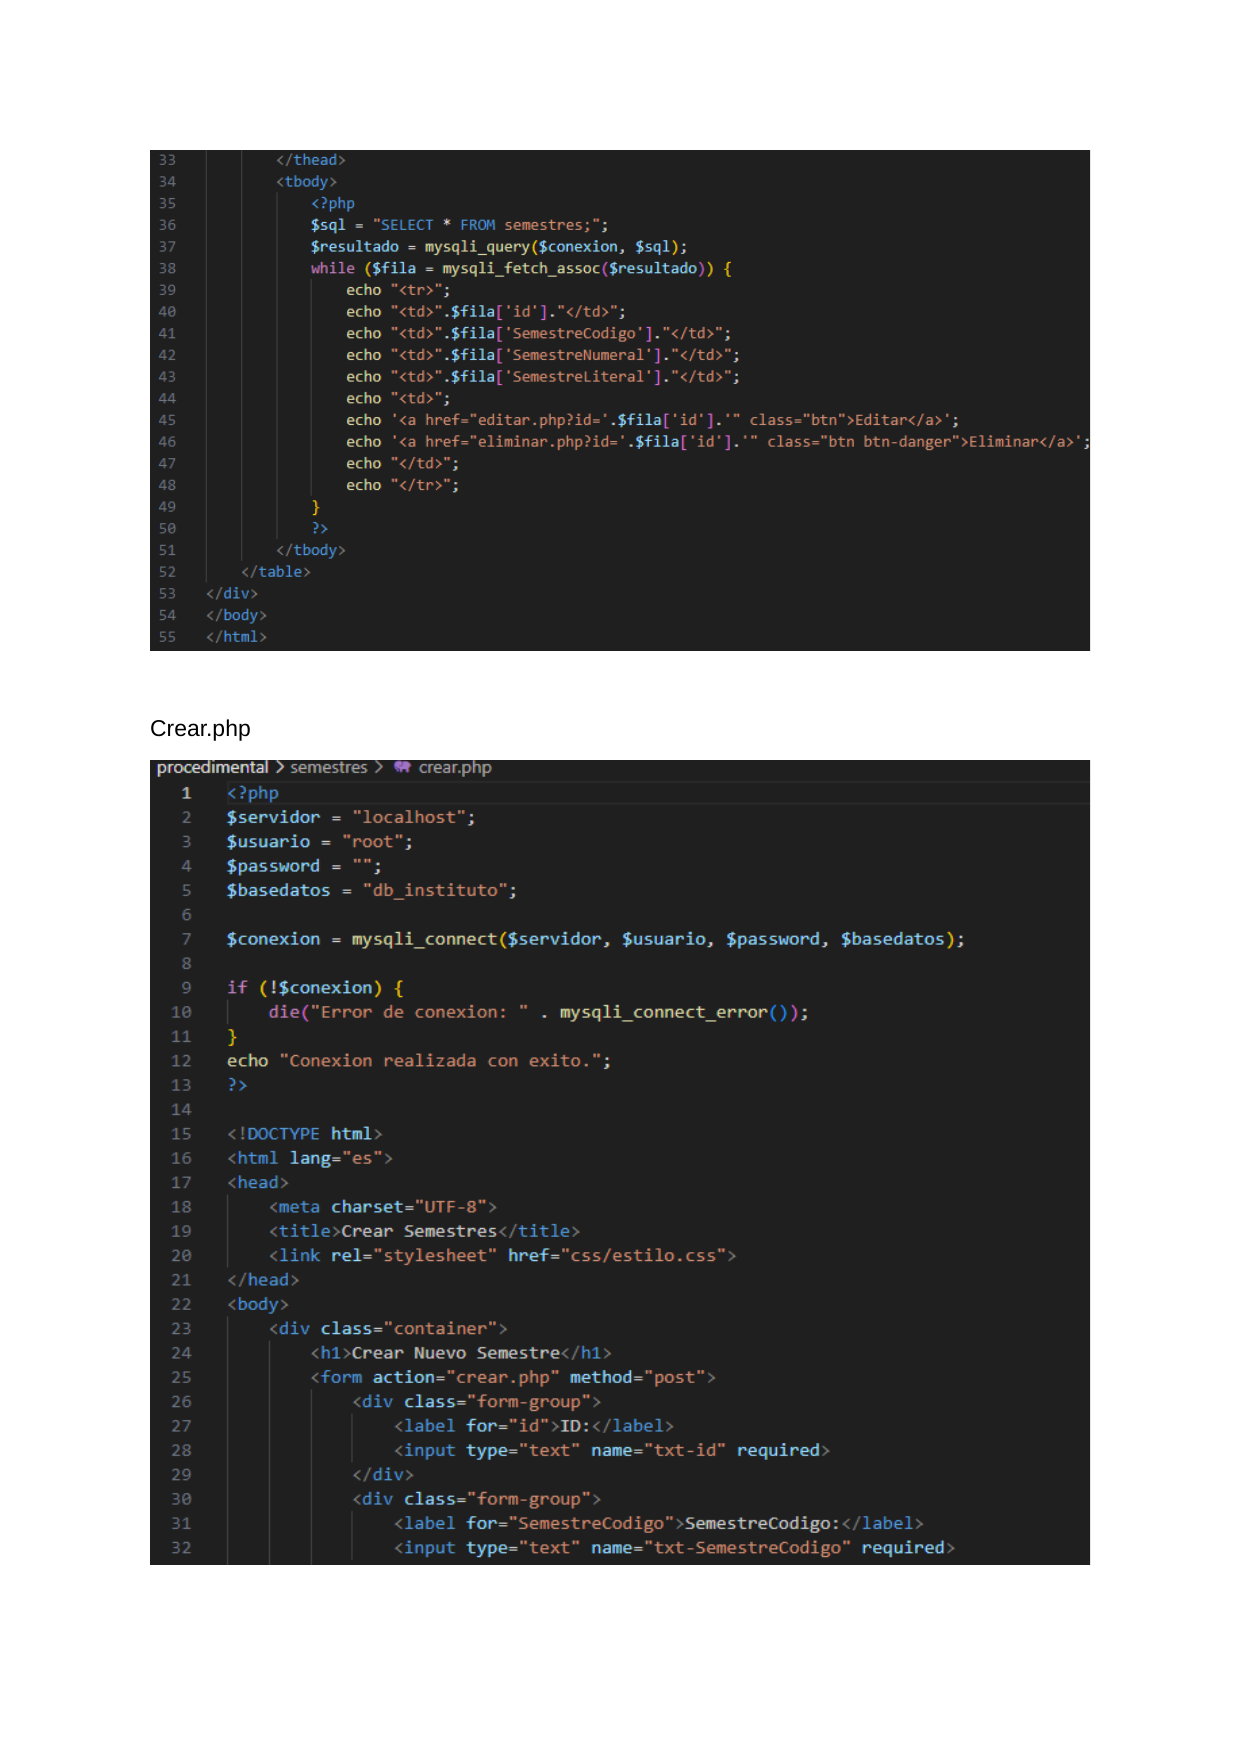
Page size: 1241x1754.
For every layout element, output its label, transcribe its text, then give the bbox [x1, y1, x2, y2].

text Crear.php [150, 715, 1090, 741]
